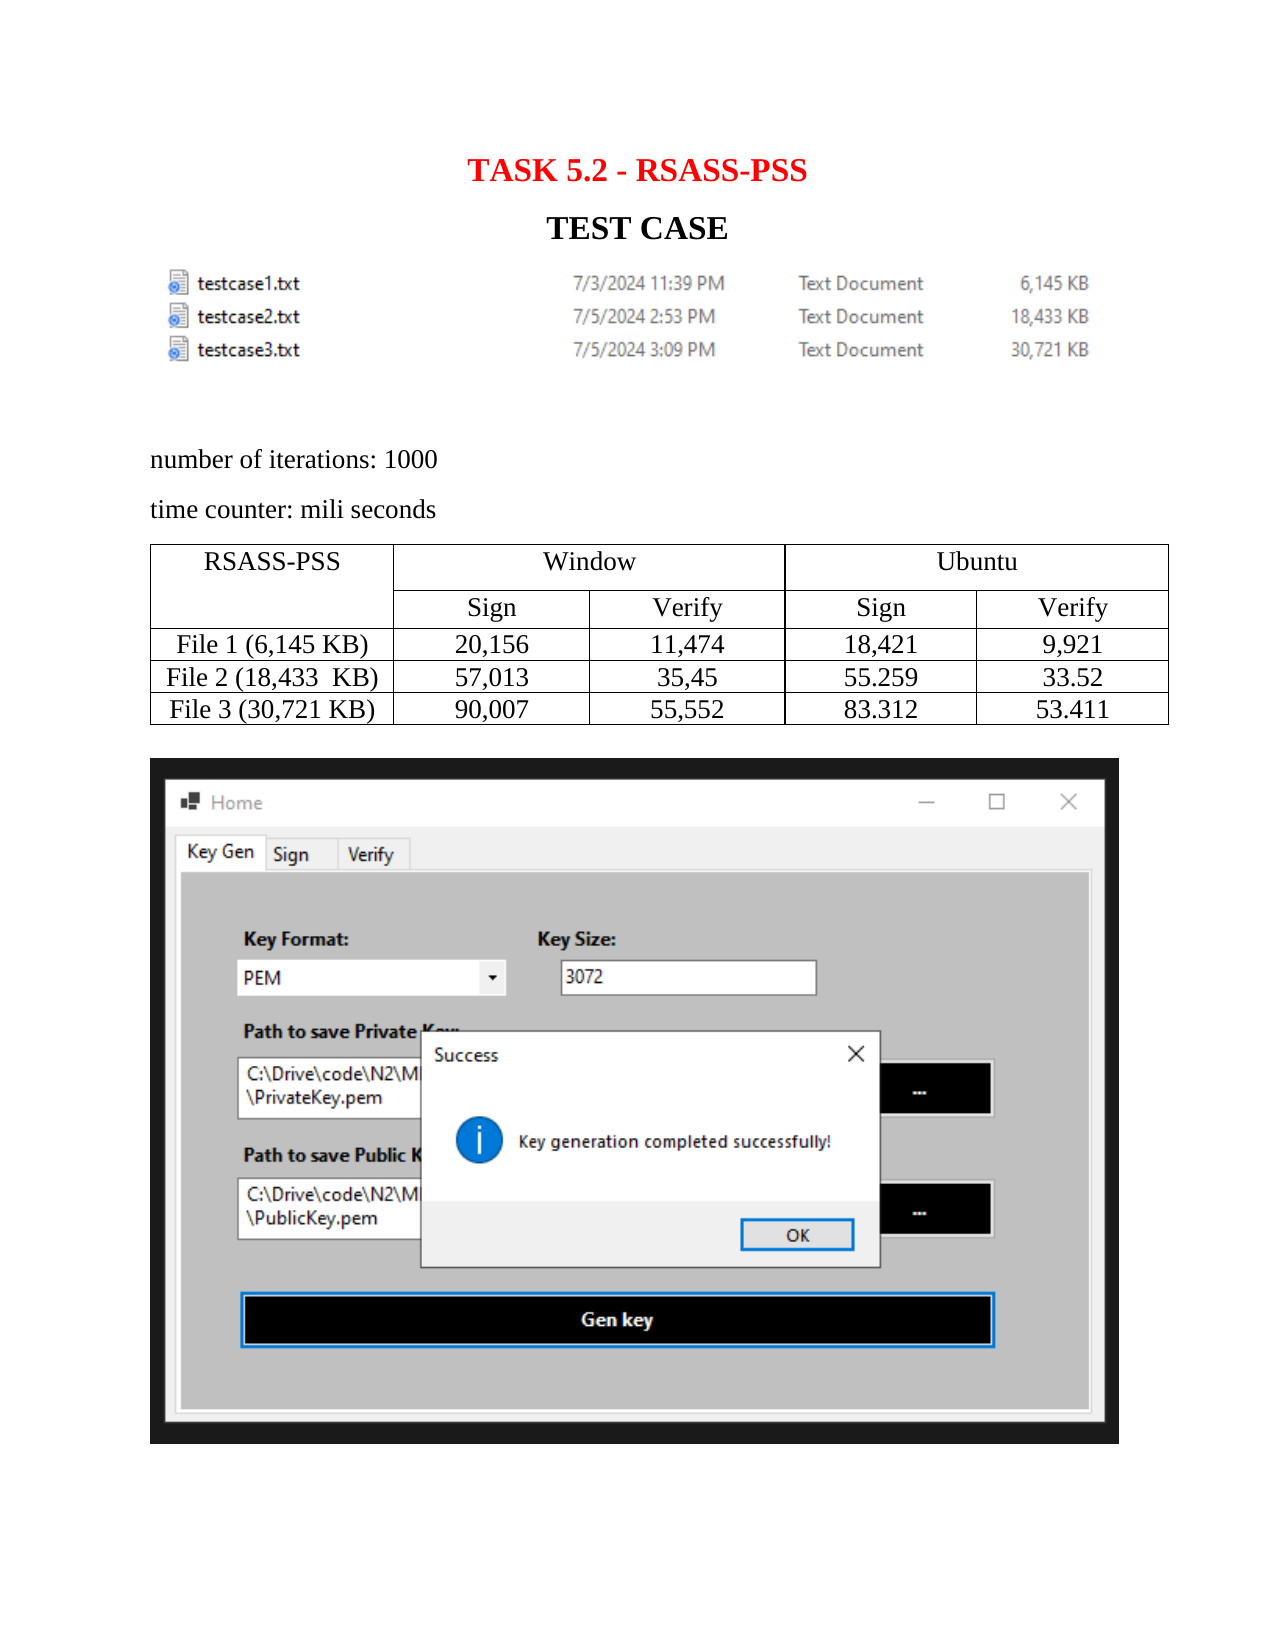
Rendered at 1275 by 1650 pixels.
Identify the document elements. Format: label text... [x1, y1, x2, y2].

text TEST CASE [150, 208, 1125, 246]
table_cell 33.52 [977, 661, 1168, 692]
text time counter: mili seconds [150, 493, 1125, 524]
table_cell 83.312 [786, 693, 976, 724]
table_cell 11,474 [590, 629, 784, 660]
table_cell 90,007 [394, 693, 589, 724]
text number of iterations: 1000 [150, 443, 1125, 474]
table_cell 55,552 [590, 693, 784, 724]
table_cell File 1 (6,145 KB) [151, 629, 393, 660]
table_cell 18,421 [786, 629, 976, 660]
table_header Ubuntu [786, 545, 1168, 589]
picture [156, 266, 1119, 374]
table_cell Sign [394, 591, 589, 628]
table_header RSASS-PSS [151, 545, 393, 628]
table_cell Sign [786, 591, 976, 628]
table_cell 9,921 [977, 629, 1168, 660]
table_cell File 3 (30,721 KB) [151, 693, 393, 724]
table_cell 20,156 [394, 629, 589, 660]
table_cell 57,013 [394, 661, 589, 692]
table_cell File 2 (18,433 KB) [151, 661, 393, 692]
table_cell Verify [977, 591, 1168, 628]
picture [150, 758, 1119, 1444]
text TASK 5.2 - RSASS-PSS [150, 150, 1125, 188]
table_cell 53.411 [977, 693, 1168, 724]
table_cell 35,45 [590, 661, 784, 692]
table_cell Verify [590, 591, 784, 628]
table_cell 55.259 [786, 661, 976, 692]
table_header Window [394, 545, 784, 589]
